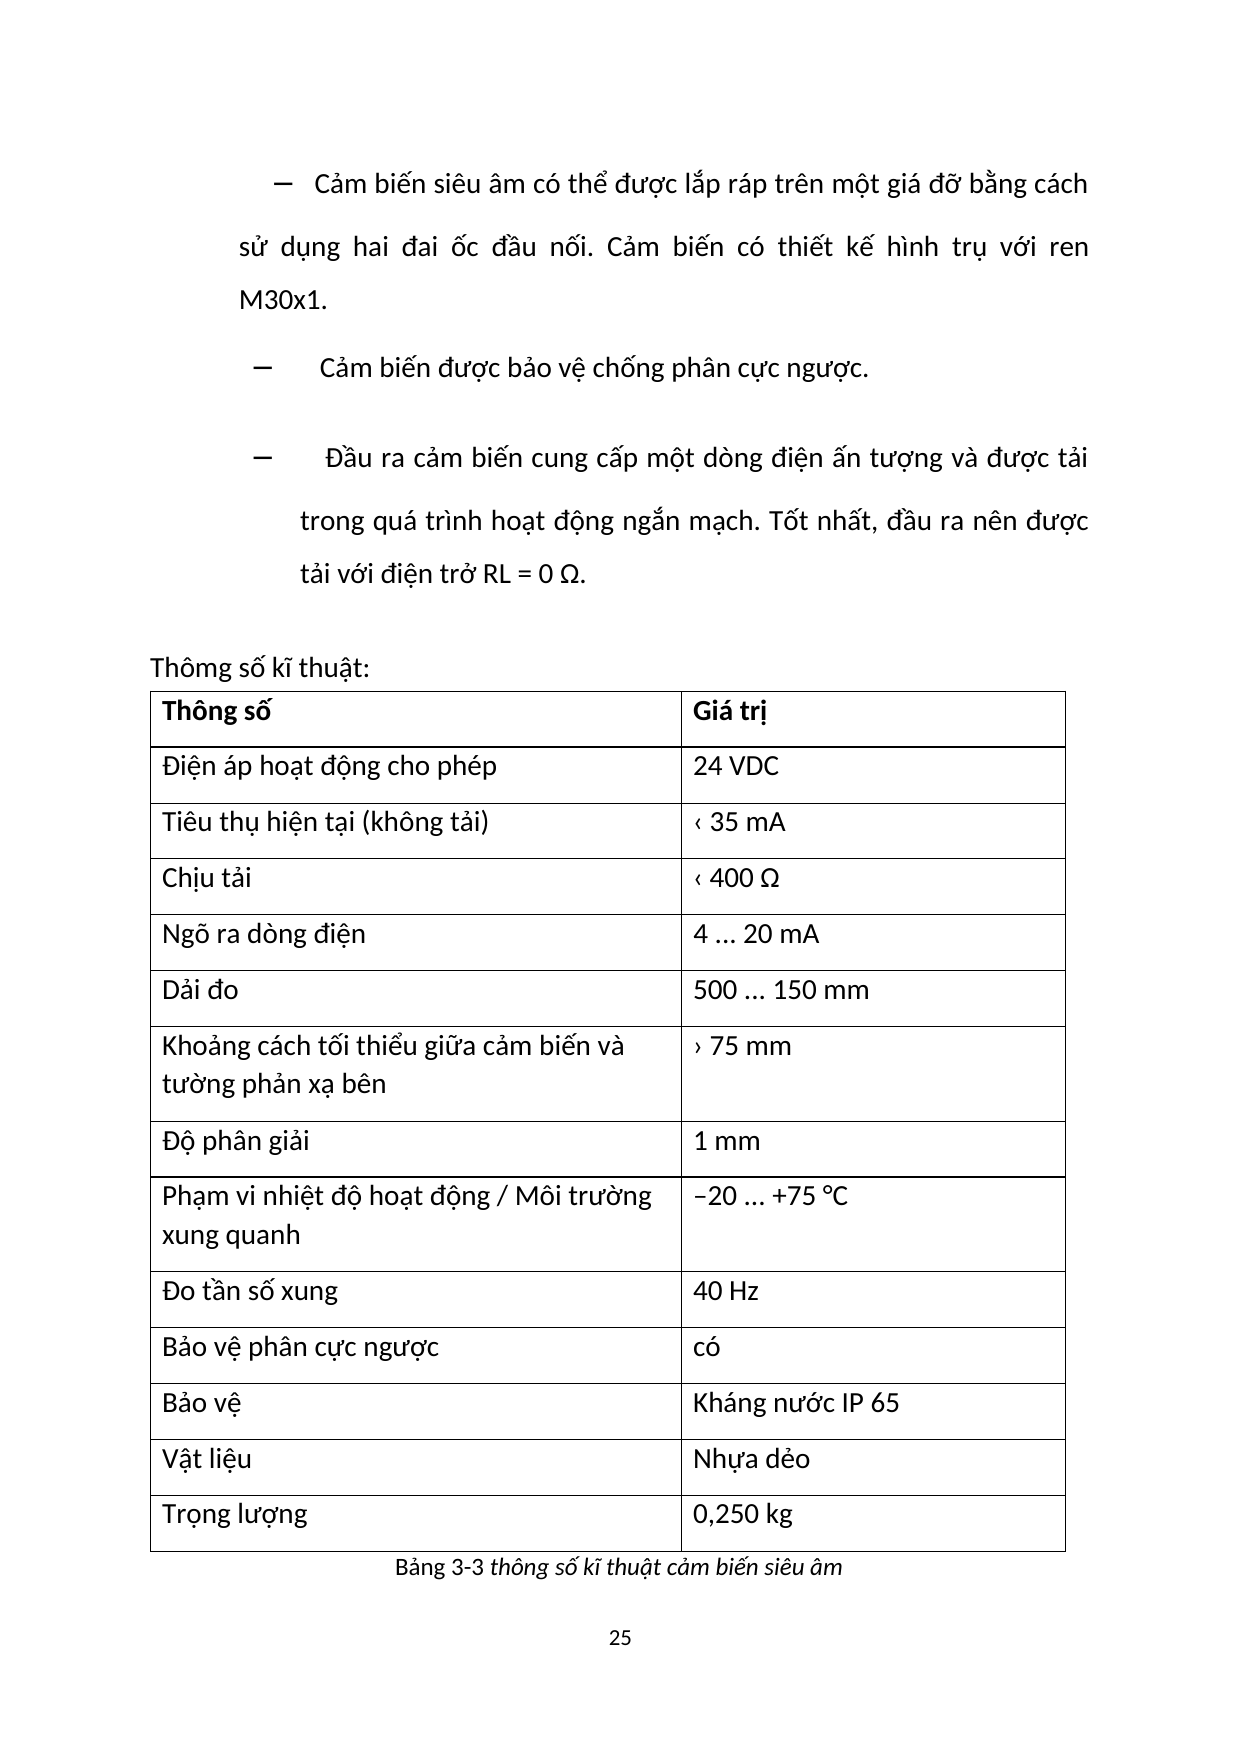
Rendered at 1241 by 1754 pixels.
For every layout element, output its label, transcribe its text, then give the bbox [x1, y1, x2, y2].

table_cell Đo tần số xung [151, 1272, 681, 1327]
table_cell › 75 mm [682, 1027, 1065, 1121]
text Bảng 3-3 thông số kĩ thuật cảm biến siêu âm [150, 1552, 1090, 1582]
table_cell ‹ 400 Ω [682, 859, 1065, 914]
table_cell 4 ... 20 mA [682, 915, 1065, 970]
table_cell Dải đo [151, 971, 681, 1026]
list Cảm biến siêu âm có thể được lắp ráp trên một giá đỡ bằng cách sử dụng hai đai ốc đầu nối. Cảm biến có thiết kế hình trụ với ren M30x1. [239, 150, 1090, 317]
table_header Giá trị [682, 692, 1065, 746]
text Thômg số kĩ thuật: [150, 649, 1090, 685]
table_cell Khoảng cách tối thiểu giữa cảm biến và tường phản xạ bên [151, 1027, 681, 1121]
table_cell Độ phân giải [151, 1122, 681, 1176]
table_cell –20 ... +75 °C [682, 1178, 1065, 1271]
table_cell Phạm vi nhiệt độ hoạt động / Môi trường xung quanh [151, 1178, 681, 1271]
table_cell Vật liệu [151, 1440, 681, 1494]
table_cell 0,250 kg [682, 1496, 1065, 1551]
table_cell 500 ... 150 mm [682, 971, 1065, 1026]
table_cell ‹ 35 mA [682, 804, 1065, 858]
table_cell Bảo vệ [151, 1384, 681, 1439]
table_cell 24 VDC [682, 748, 1065, 802]
table_cell có [682, 1328, 1065, 1383]
table_cell Nhựa dẻo [682, 1440, 1065, 1494]
table_cell Ngõ ra dòng điện [151, 915, 681, 970]
table_cell Điện áp hoạt động cho phép [151, 748, 681, 802]
table_cell Chịu tải [151, 859, 681, 914]
table_cell Trọng lượng [151, 1496, 681, 1551]
table_cell Tiêu thụ hiện tại (không tải) [151, 804, 681, 858]
list Đầu ra cảm biến cung cấp một dòng điện ấn tượng và được tải trong quá trình hoạt động ngắn mạch. Tốt nhất, đầu ra nên được tải với điện trở RL = 0 Ω. [262, 424, 1090, 591]
list Cảm biến được bảo vệ chống phân cực ngược. [262, 334, 1090, 394]
table_cell Bảo vệ phân cực ngược [151, 1328, 681, 1383]
table_cell Kháng nước IP 65 [682, 1384, 1065, 1439]
table_cell 40 Hz [682, 1272, 1065, 1327]
table_cell 1 mm [682, 1122, 1065, 1176]
table_header Thông số [151, 692, 681, 746]
